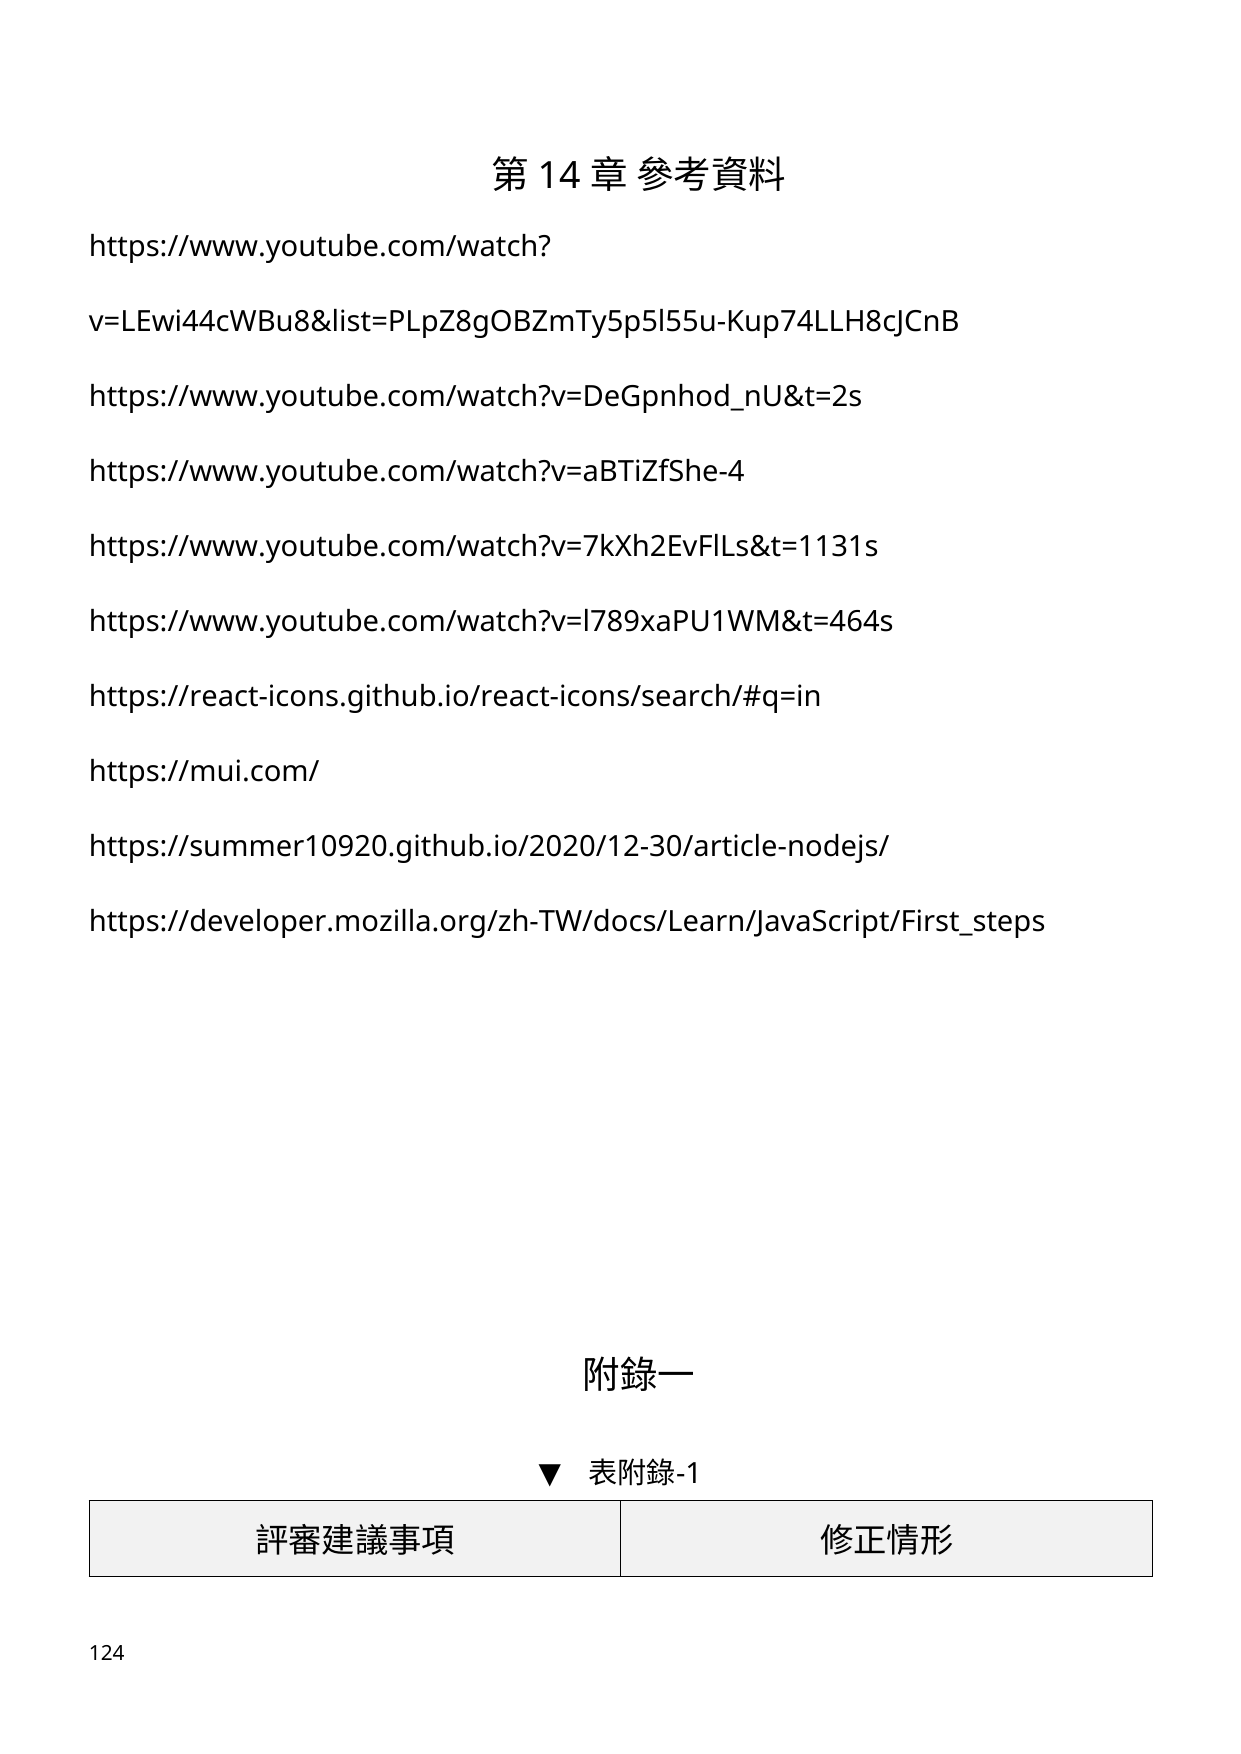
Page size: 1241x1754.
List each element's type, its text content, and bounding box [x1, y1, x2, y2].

text 第 14 章 參考資料 [126, 144, 1152, 199]
text 附錄一 [126, 1345, 1152, 1399]
text https://mui.com/ [89, 732, 1152, 807]
text https://www.youtube.com/watch?v=DeGpnhod_nU&t=2s [89, 357, 1152, 432]
table_header 修正情形 [621, 1501, 1152, 1576]
text https://www.youtube.com/watch?v=l789xaPU1WM&t=464s [89, 582, 1152, 657]
text https://www.youtube.com/watch?v=LEwi44cWBu8&list=PLpZ8gOBZmTy5p5l55u-Kup74LLH8cJCnB [89, 207, 1152, 357]
table_header 評審建議事項 [90, 1501, 620, 1576]
text https://developer.mozilla.org/zh-TW/docs/Learn/JavaScript/First_steps [89, 882, 1152, 957]
text https://react-icons.github.io/react-icons/search/#q=in [89, 657, 1152, 732]
list 表附錄-1 [89, 1449, 1152, 1492]
text https://summer10920.github.io/2020/12-30/article-nodejs/ [89, 807, 1152, 882]
text https://www.youtube.com/watch?v=7kXh2EvFlLs&t=1131s [89, 507, 1152, 582]
text https://www.youtube.com/watch?v=aBTiZfShe-4 [89, 432, 1152, 507]
